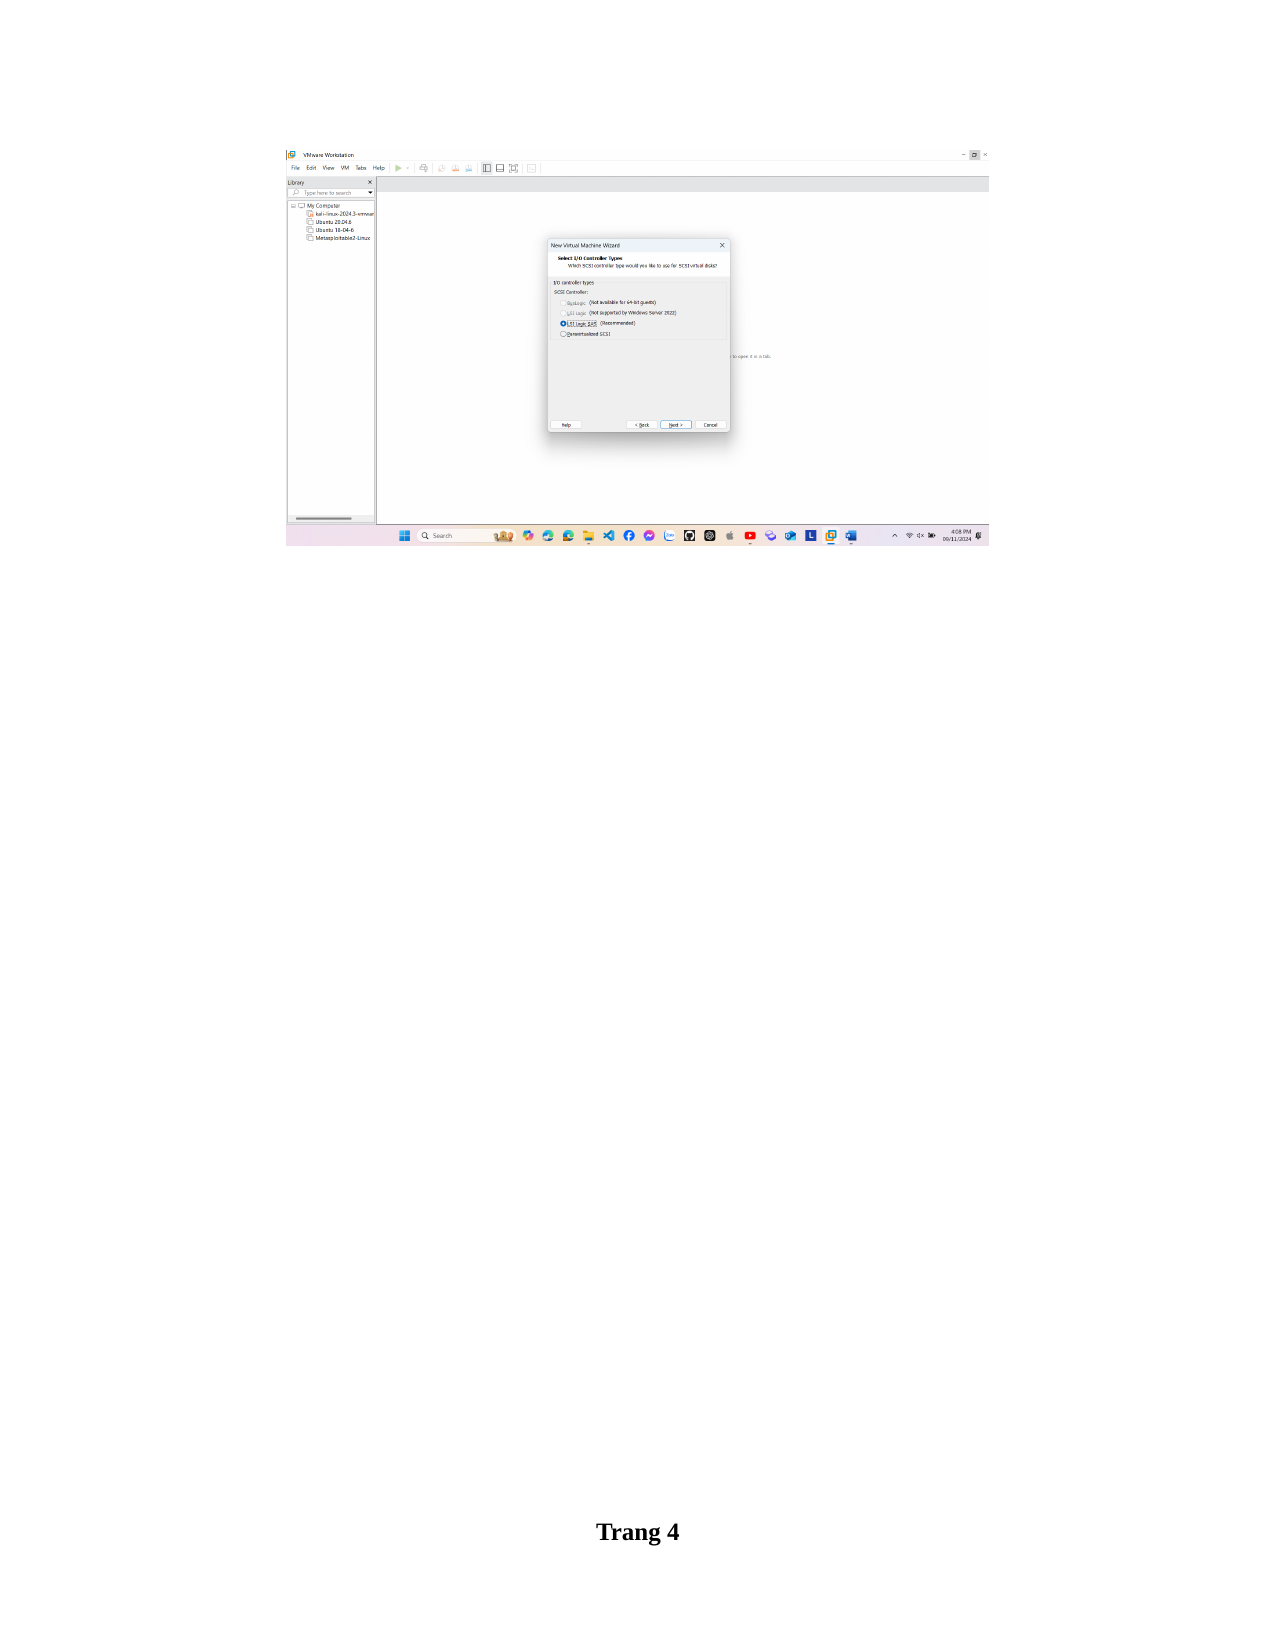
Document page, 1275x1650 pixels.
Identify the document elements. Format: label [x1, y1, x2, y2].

picture [286, 150, 989, 546]
